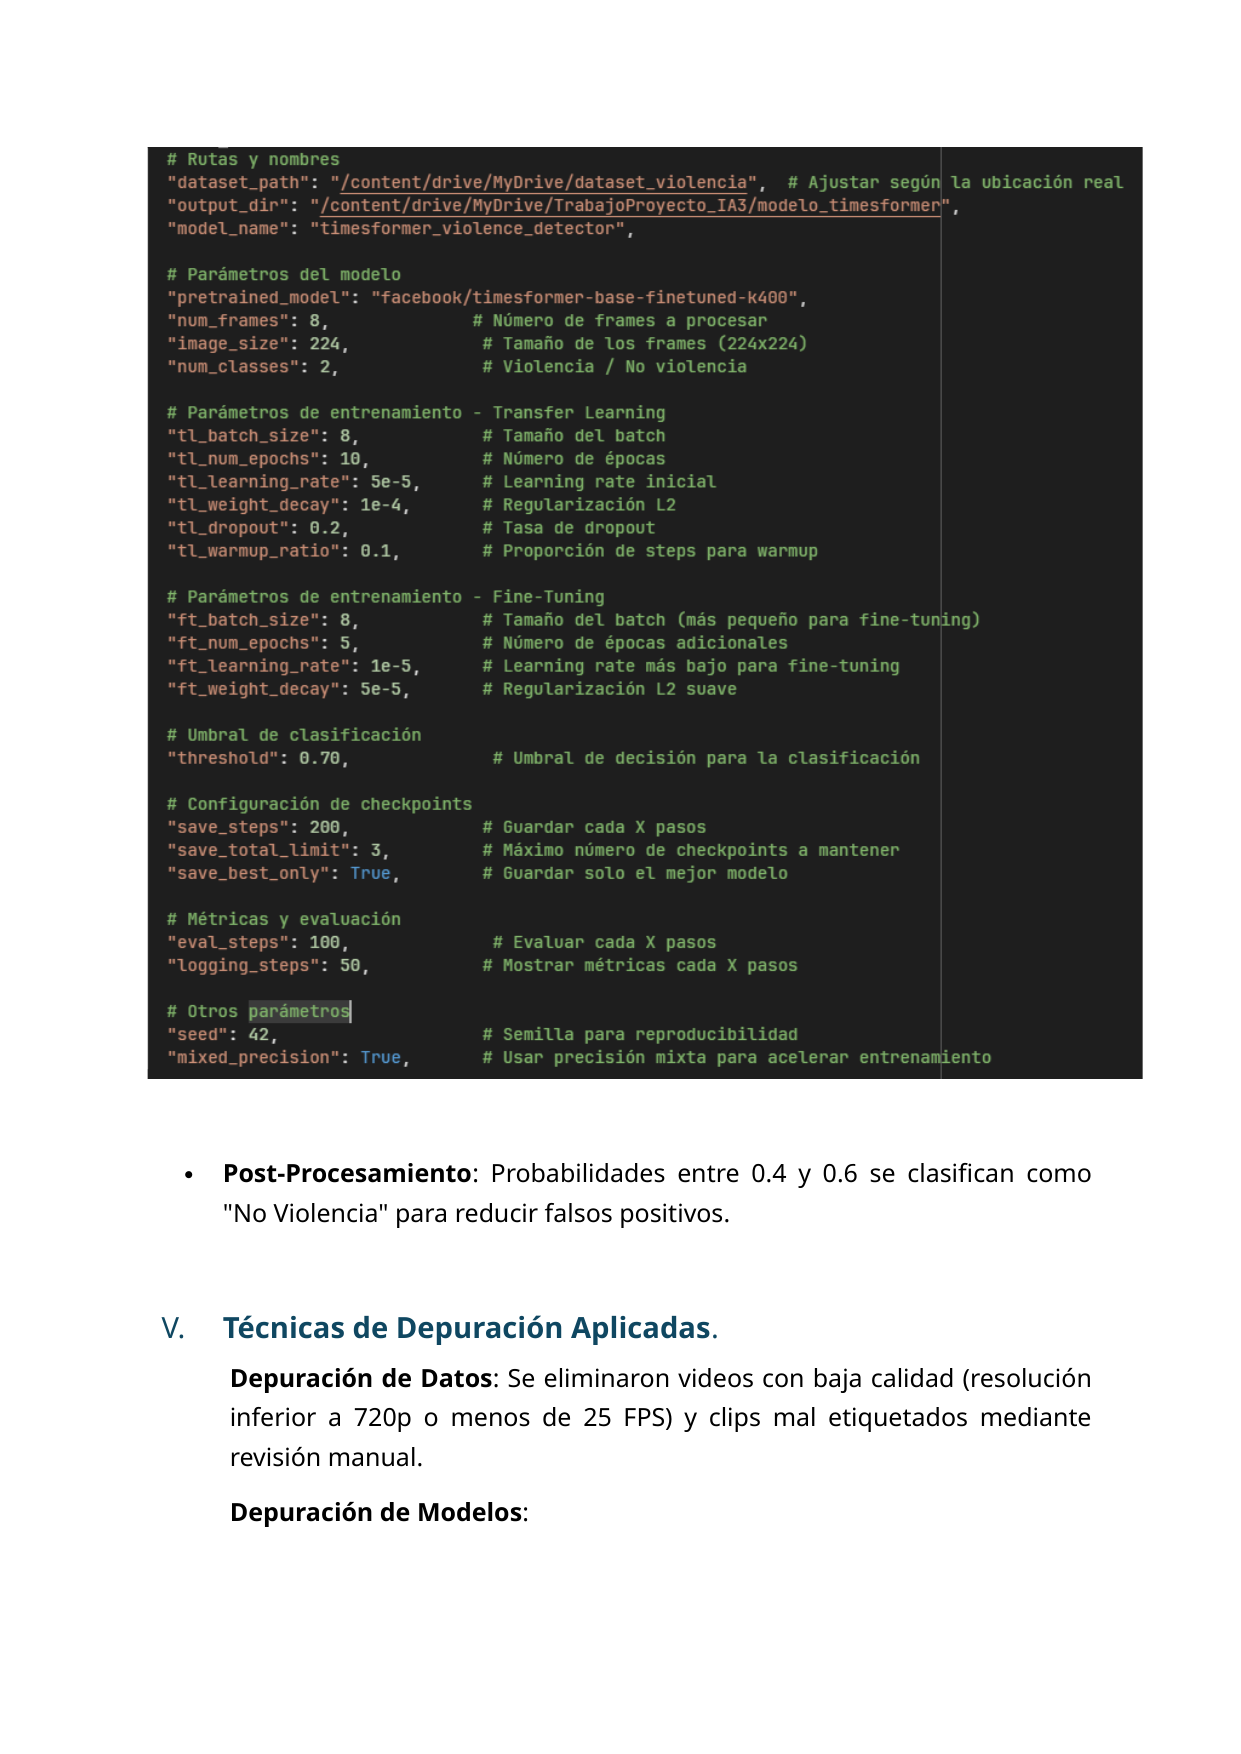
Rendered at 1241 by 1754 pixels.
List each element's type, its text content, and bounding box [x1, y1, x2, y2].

subtitle Técnicas de Depuración Aplicadas. [185, 1307, 1092, 1347]
list Post-Procesamiento: Probabilidades entre 0.4 y 0.6 se clasifican como "No Violencia" para reducir falsos positivos. [185, 1156, 1092, 1229]
text Depuración de Modelos: [229, 1495, 1092, 1529]
text Depuración de Datos: Se eliminaron videos con baja calidad (resolución inferior a 720p o menos de 25 FPS) y clips mal etiquetados mediante revisión manual. [229, 1361, 1092, 1473]
picture [147, 147, 1143, 1079]
